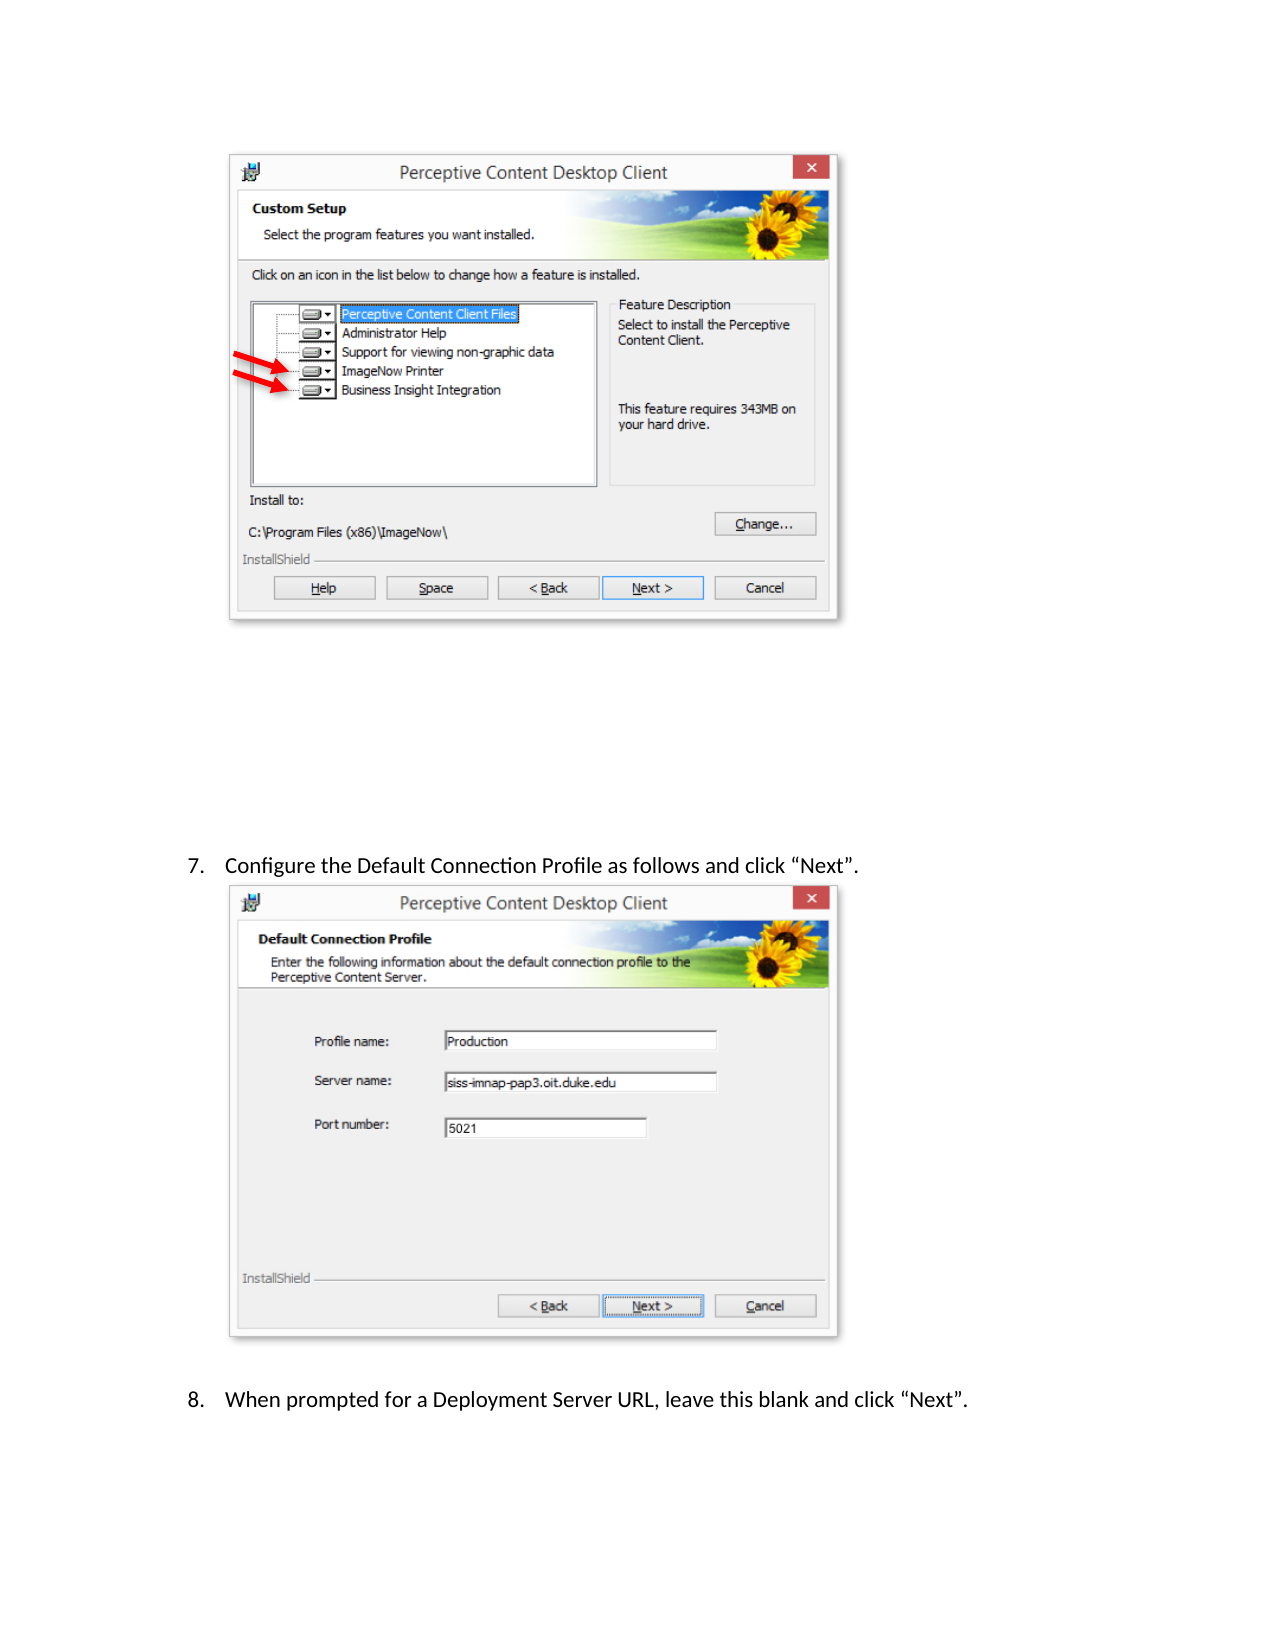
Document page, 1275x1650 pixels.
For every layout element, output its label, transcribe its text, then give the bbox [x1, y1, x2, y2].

list Configure the Default Connection Profile as follows and click “Next”. [187, 851, 1125, 879]
picture [229, 885, 838, 1337]
list When prompted for a Deployment Server URL, leave this blank and click “Next”. [187, 1385, 1125, 1413]
picture [229, 154, 838, 620]
